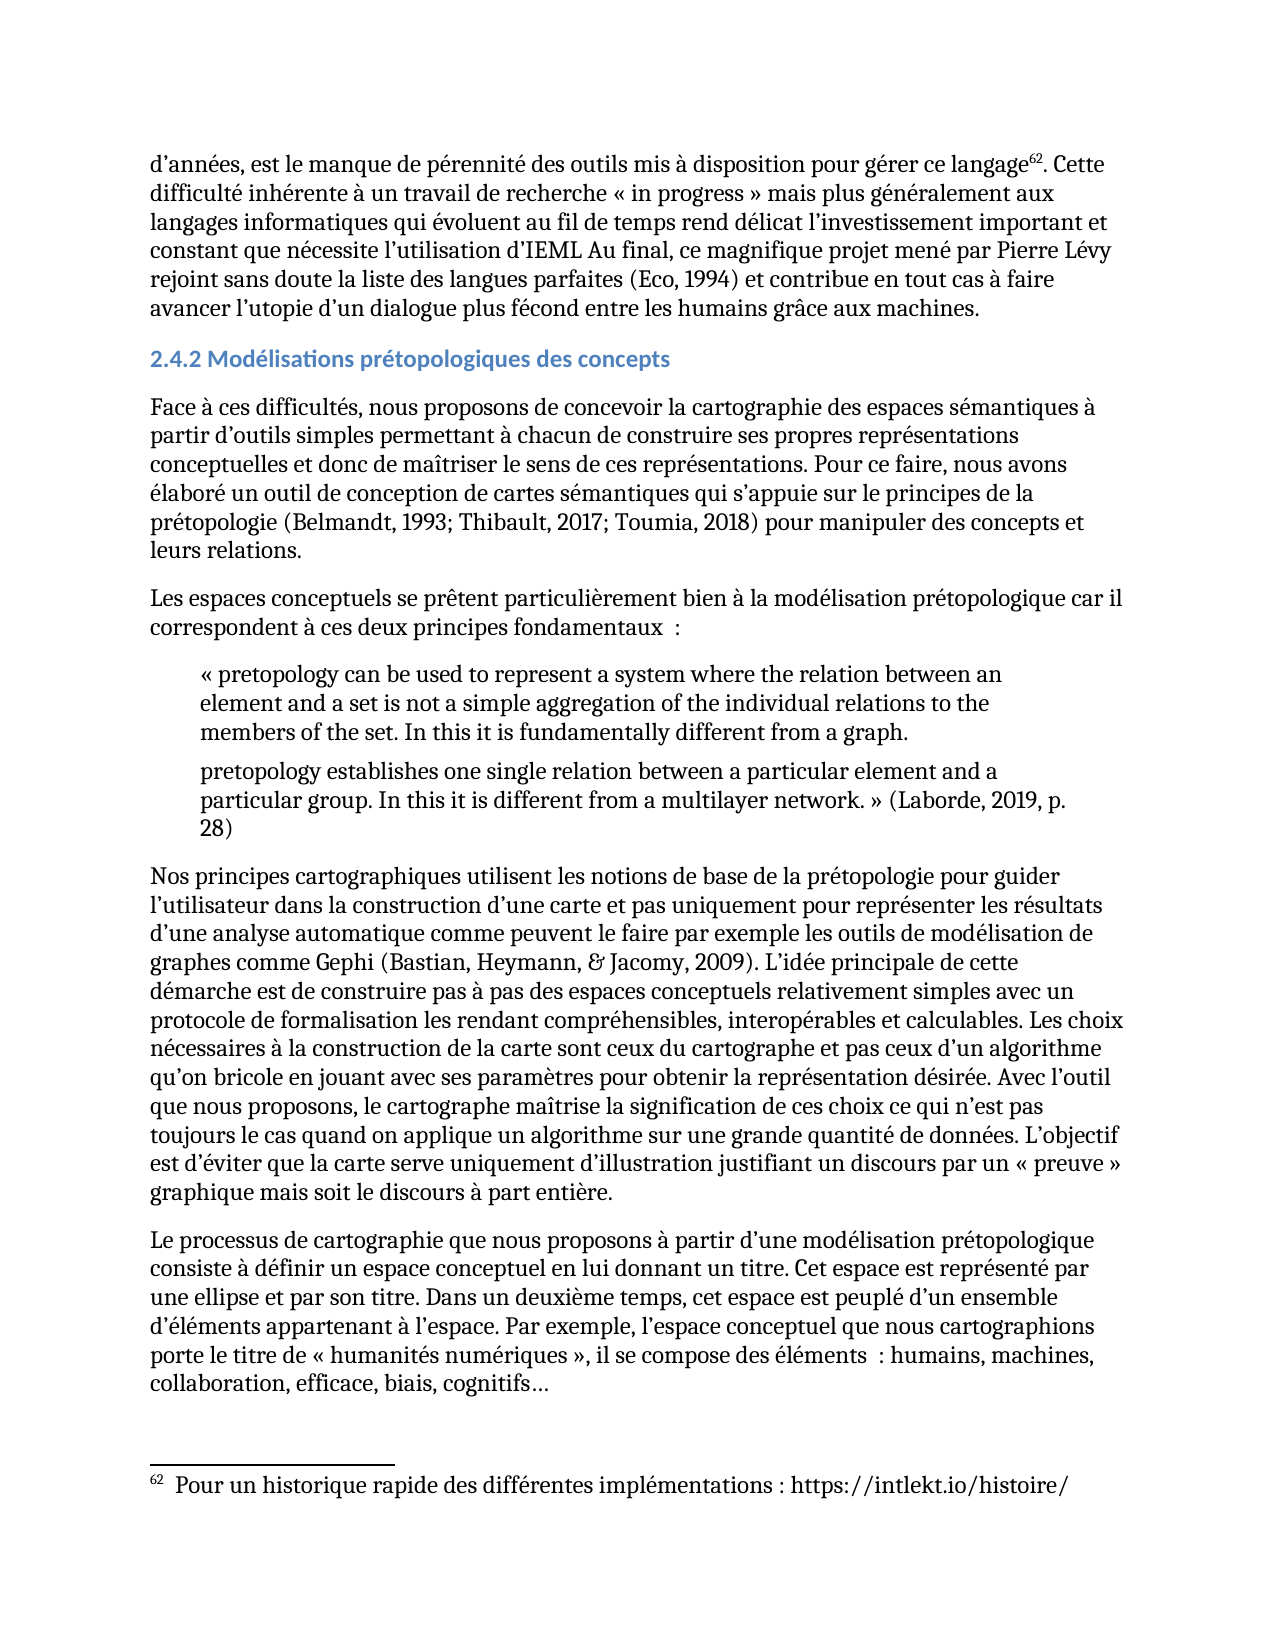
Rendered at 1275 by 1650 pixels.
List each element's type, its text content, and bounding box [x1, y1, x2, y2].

text Face à ces difficultés, nous proposons de concevoir la cartographie des espaces sémantiques à partir d’outils simples permettant à chacun de construire ses propres représentations conceptuelles et donc de maîtriser le sens de ces représentations. Pour ce faire, nous avons élaboré un outil de conception de cartes sémantiques qui s’appuie sur le principes de la prétopologie (Belmandt, 1993; Thibault, 2017; Toumia, 2018) pour manipuler des concepts et leurs relations. [150, 393, 1125, 565]
text Nos principes cartographiques utilisent les notions de base de la prétopologie pour guider l’utilisateur dans la construction d’une carte et pas uniquement pour représenter les résultats d’une analyse automatique comme peuvent le faire par exemple les outils de modélisation de graphes comme Gephi (Bastian, Heymann, & Jacomy, 2009). L’idée principale de cette démarche est de construire pas à pas des espaces conceptuels relativement simples avec un protocole de formalisation les rendant compréhensibles, interopérables et calculables. Les choix nécessaires à la construction de la carte sont ceux du cartographe et pas ceux d’un algorithme qu’on bricole en jouant avec ses paramètres pour obtenir la représentation désirée. Avec l’outil que nous proposons, le cartographe maîtrise la signification de ces choix ce qui n’est pas toujours le cas quand on applique un algorithme sur une grande quantité de données. L’objectif est d’éviter que la carte serve uniquement d’illustration justifiant un discours par un « preuve » graphique mais soit le discours à part entière. [150, 862, 1125, 1207]
text « pretopology can be used to represent a system where the relation between an element and a set is not a simple aggregation of the individual relations to the members of the set. In this it is fundamentally different from a graph. [200, 660, 1075, 746]
subtitle 2.4.2 Modélisations prétopologiques des concepts [150, 343, 1125, 374]
text Les espaces conceptuels se prêtent particulièrement bien à la modélisation prétopologique car il correspondent à ces deux principes fondamentaux : [150, 584, 1125, 641]
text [150, 150, 1125, 322]
text pretopology establishes one single relation between a particular element and a particular group. In this it is different from a multilayer network. » (Laborde, 2019, p. 28) [200, 757, 1075, 843]
text Le processus de cartographie que nous proposons à partir d’une modélisation prétopologique consiste à définir un espace conceptuel en lui donnant un titre. Cet espace est représenté par une ellipse et par son titre. Dans un deuxième temps, cet espace est peuplé d’un ensemble d’éléments appartenant à l’espace. Par exemple, l’espace conceptuel que nous cartographions porte le titre de « humanités numériques », il se compose des éléments : humains, machines, collaboration, efficace, biais, cognitifs… [150, 1226, 1125, 1398]
